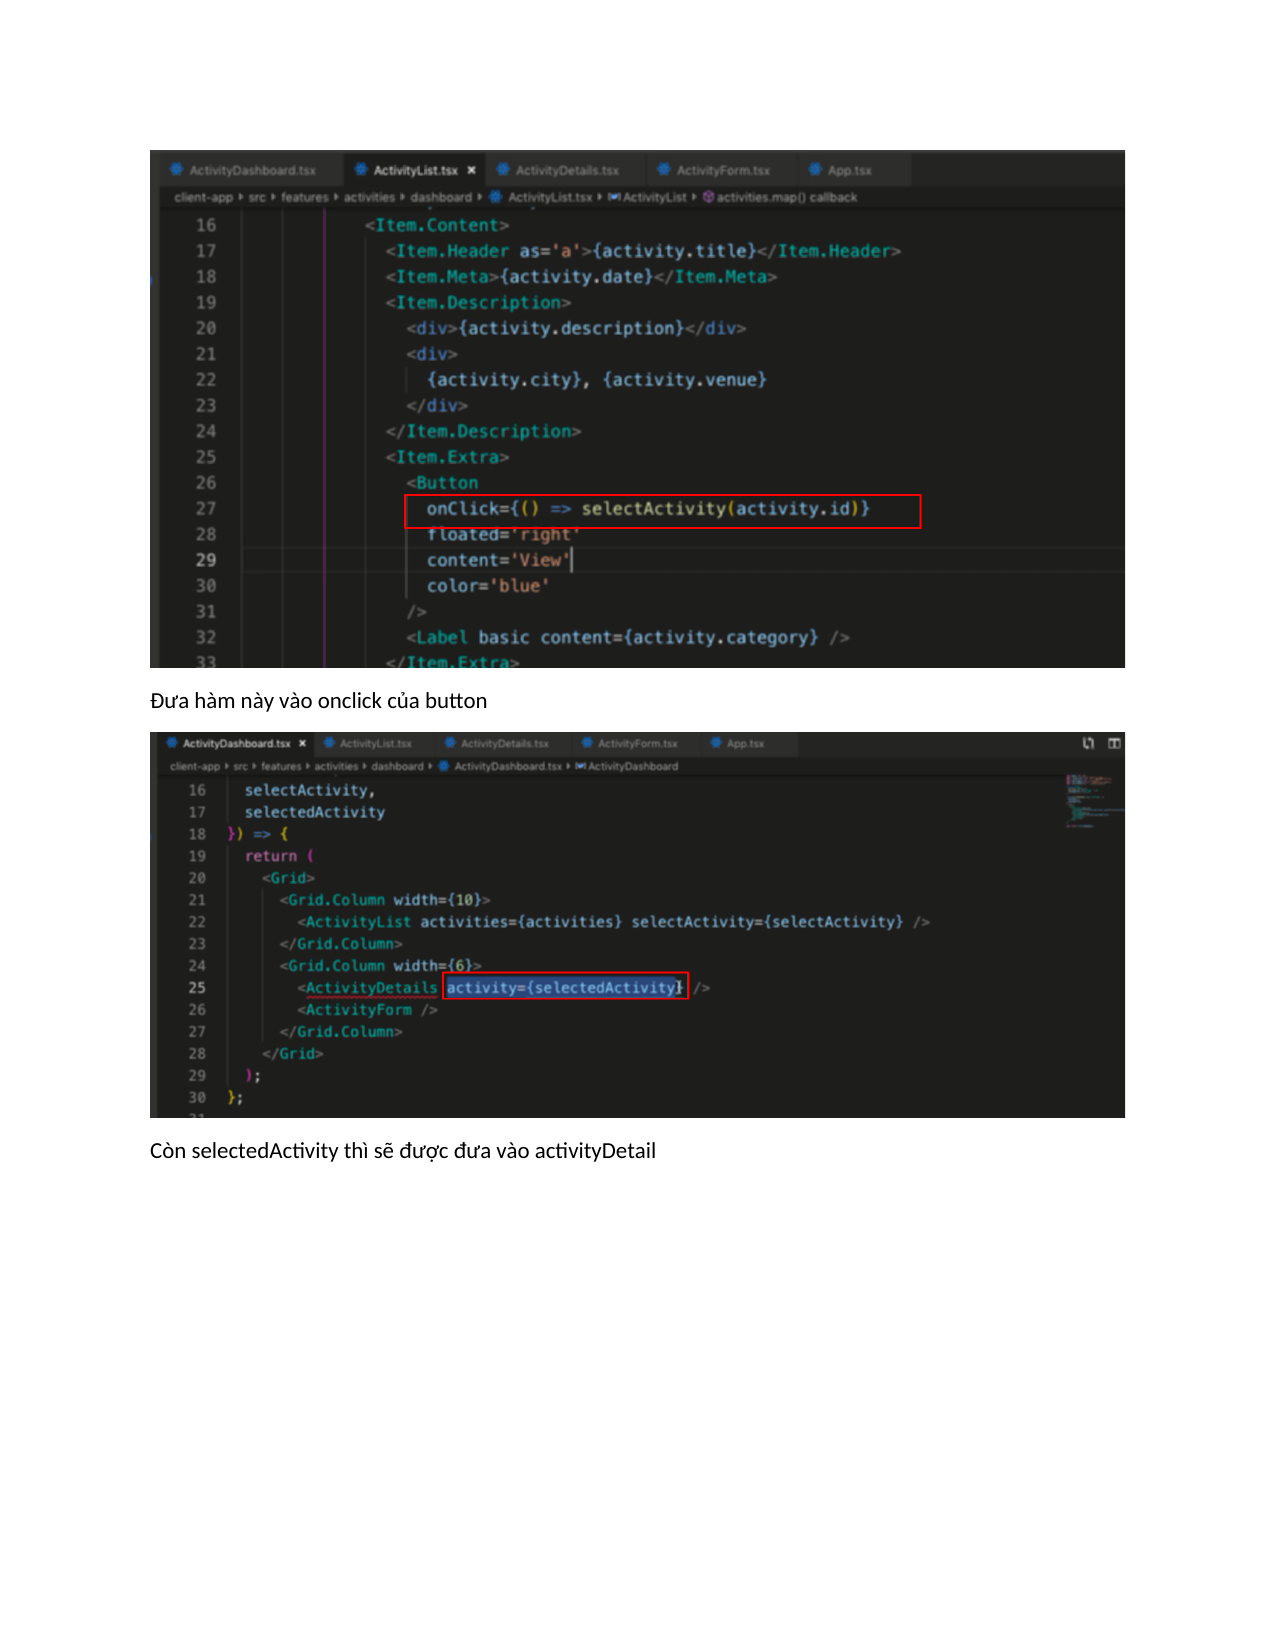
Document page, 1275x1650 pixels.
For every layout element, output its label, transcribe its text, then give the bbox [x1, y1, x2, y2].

text Đưa hàm này vào onclick của button [150, 686, 1125, 714]
picture [150, 150, 1125, 668]
text Còn selectedActivity thì sẽ được đưa vào activityDetail [150, 1136, 1125, 1164]
picture [150, 732, 1125, 1118]
